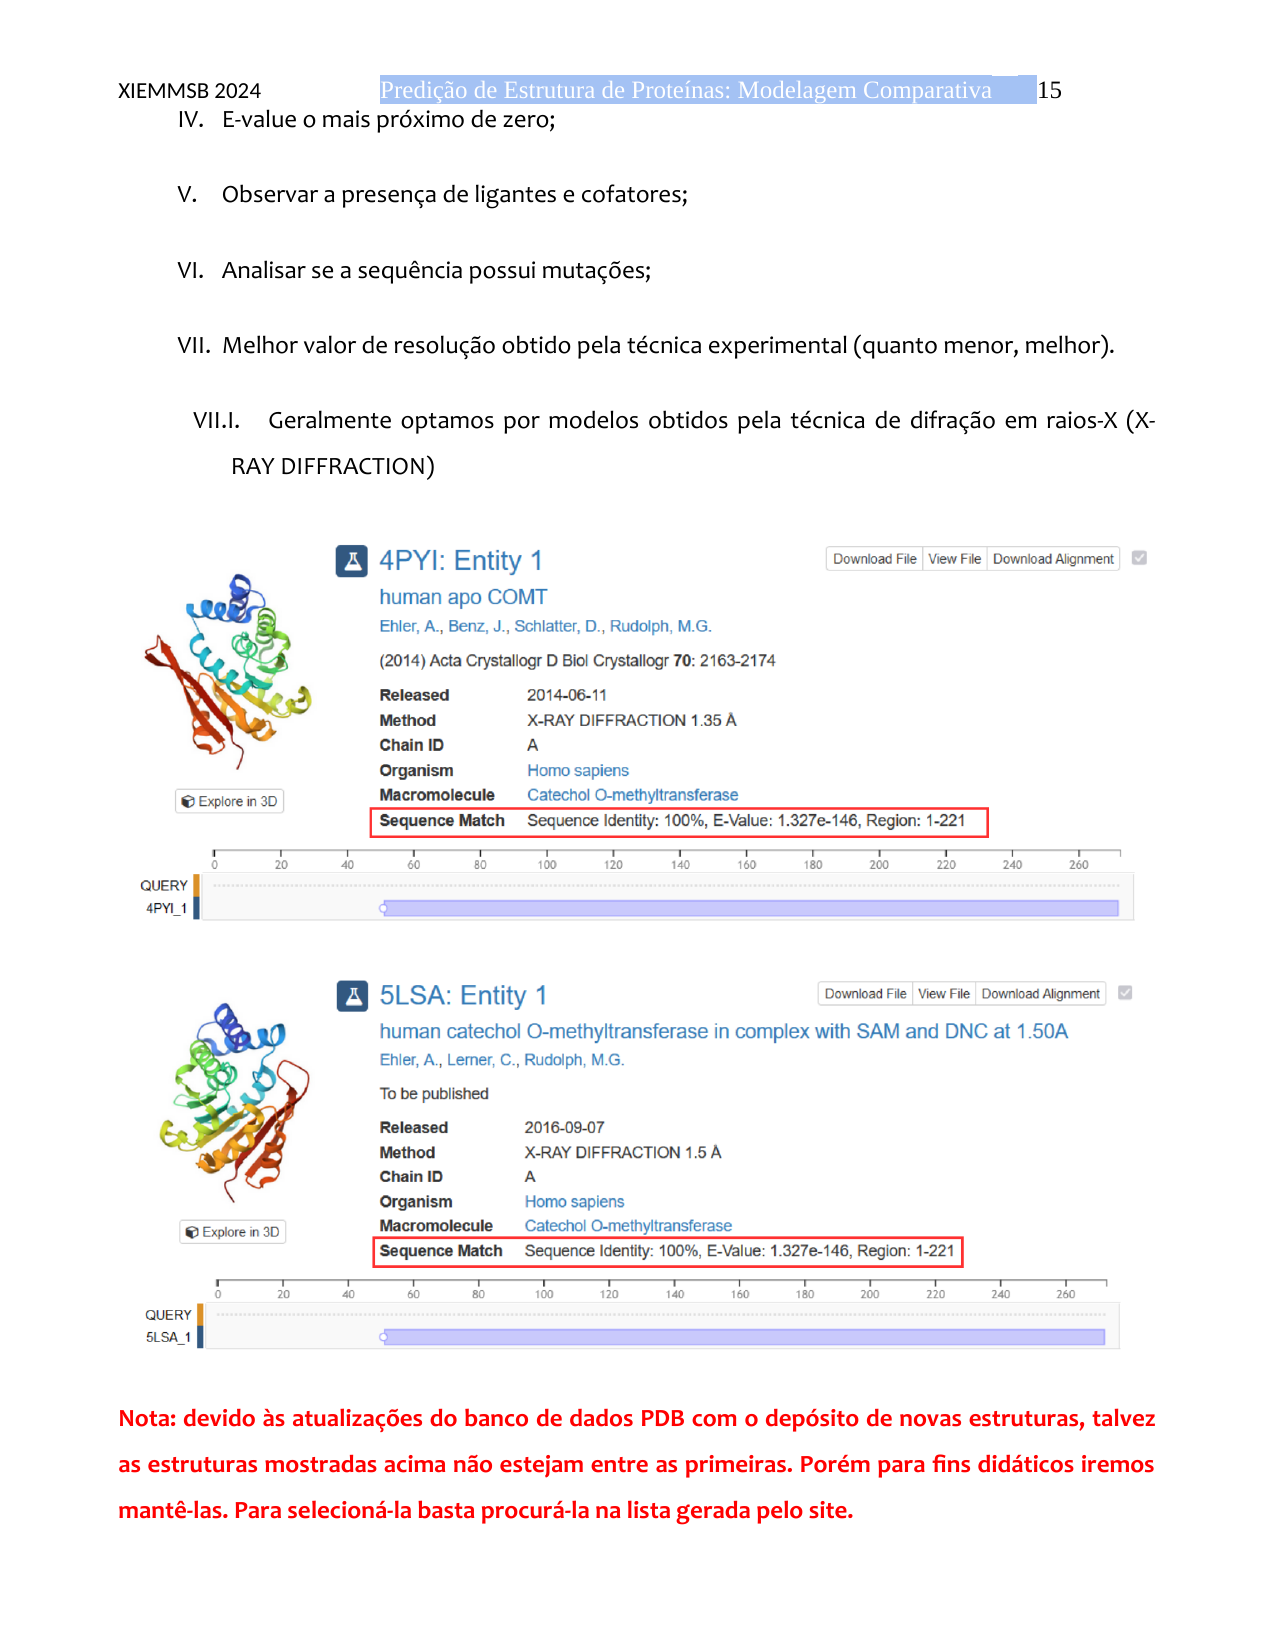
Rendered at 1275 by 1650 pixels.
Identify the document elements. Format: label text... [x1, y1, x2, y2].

picture [118, 976, 1157, 1360]
picture [118, 525, 1157, 932]
text Nota: devido às atualizações do banco de dados PDB com o depósito de novas estruturas, talvez as estruturas mostradas acima não estejam entre as primeiras. Porém para fins didáticos iremos mantê-las. Para selecioná-la basta procurá-la na lista gerada pelo site. [118, 1403, 1157, 1525]
list Melhor valor de resolução obtido pela técnica experimental (quanto menor, melhor). [118, 330, 1157, 360]
list Geralmente optamos por modelos obtidos pela técnica de difração em raios-X (X-RAY DIFFRACTION) [193, 405, 1157, 481]
list E-value o mais próximo de zero; [118, 104, 1157, 134]
list Analisar se a sequência possui mutações; [118, 254, 1157, 285]
list Observar a presença de ligantes e cofatores; [118, 179, 1157, 210]
